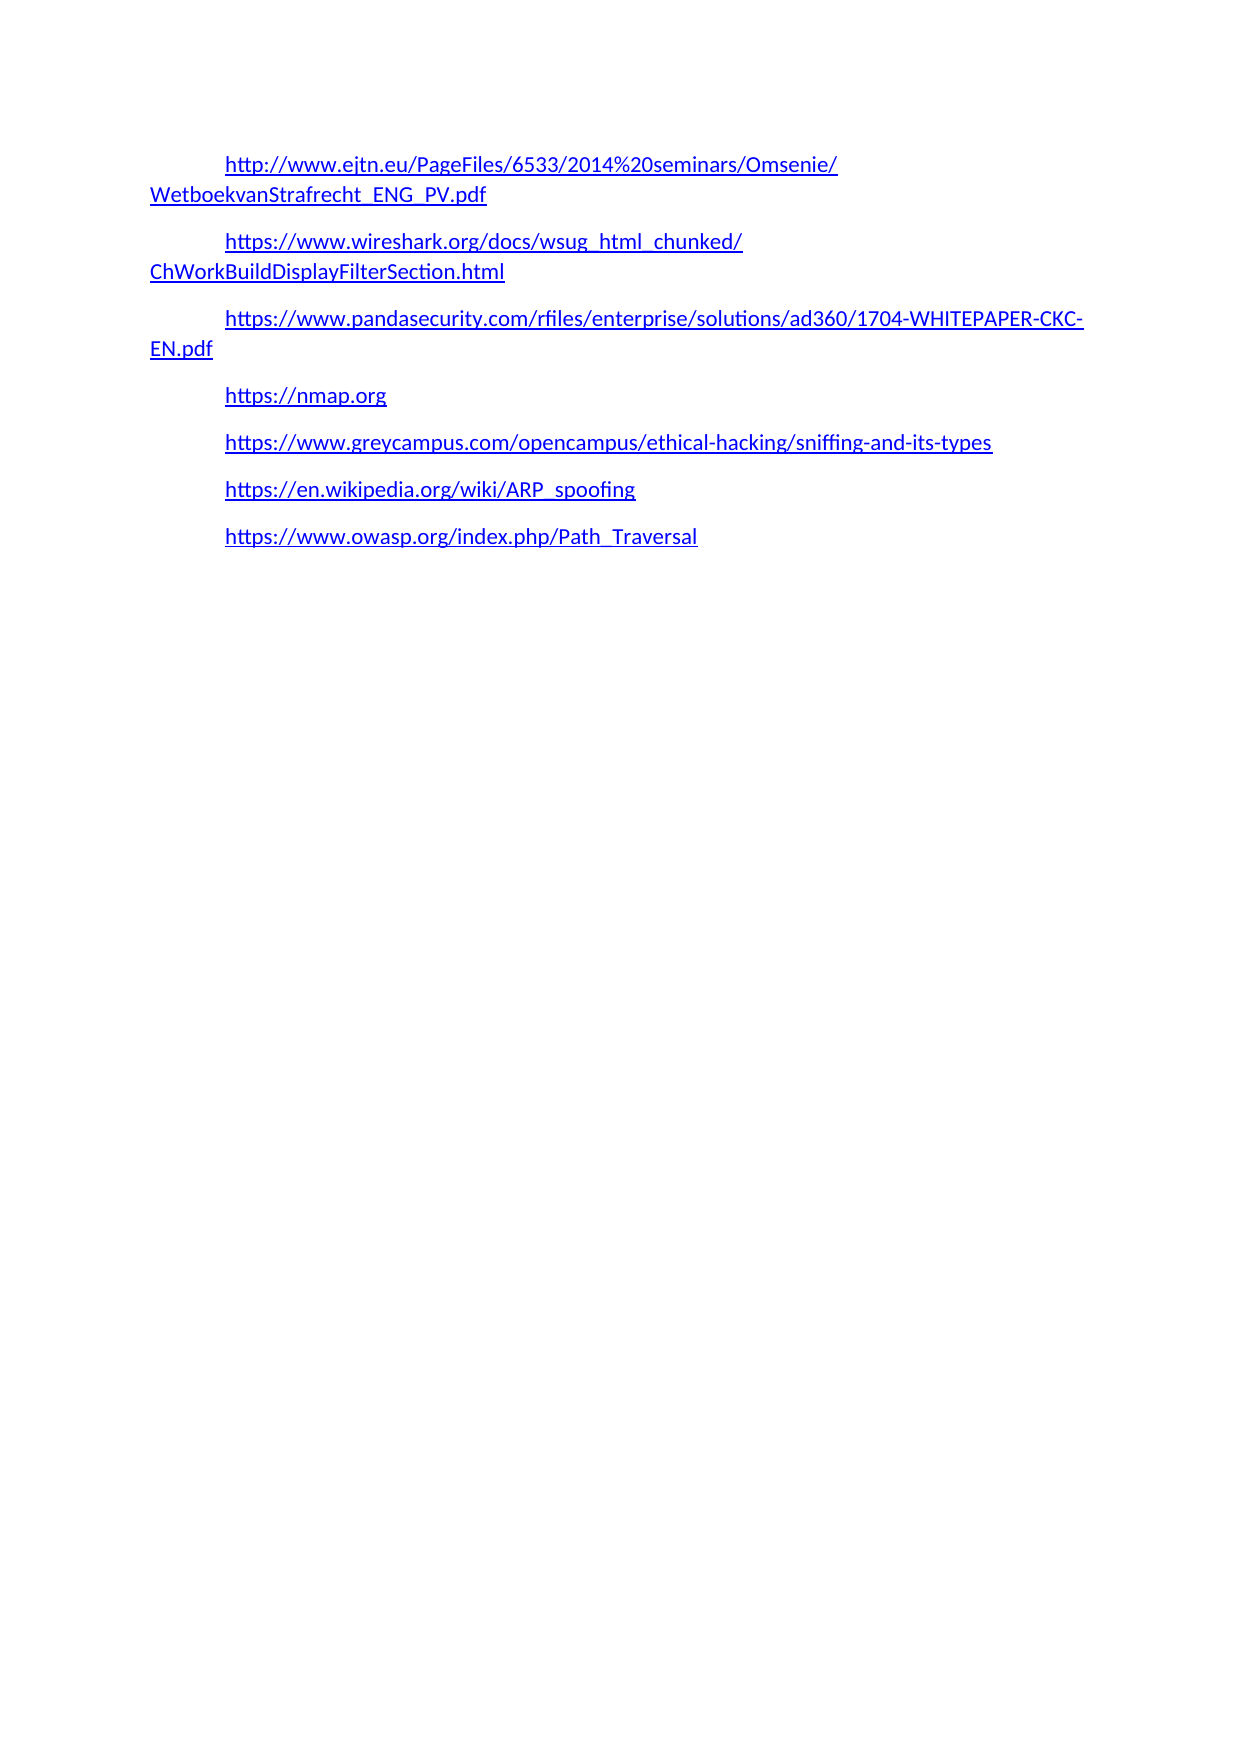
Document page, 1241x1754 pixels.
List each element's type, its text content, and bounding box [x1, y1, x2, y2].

text http://www.ejtn.eu/PageFiles/6533/2014%20seminars/Omsenie/WetboekvanStrafrecht_ENG_PV.pdf [150, 150, 1090, 208]
text https://www.pandasecurity.com/rfiles/enterprise/solutions/ad360/1704-WHITEPAPER-CKC-EN.pdf [150, 304, 1090, 362]
text https://www.wireshark.org/docs/wsug_html_chunked/ChWorkBuildDisplayFilterSection.html [150, 227, 1090, 285]
text https://www.greycampus.com/opencampus/ethical-hacking/sniffing-and-its-types [150, 428, 1090, 456]
text https://nmap.org [150, 381, 1090, 409]
text https://en.wikipedia.org/wiki/ARP_spoofing [150, 475, 1090, 503]
text https://www.owasp.org/index.php/Path_Traversal [150, 522, 1090, 550]
